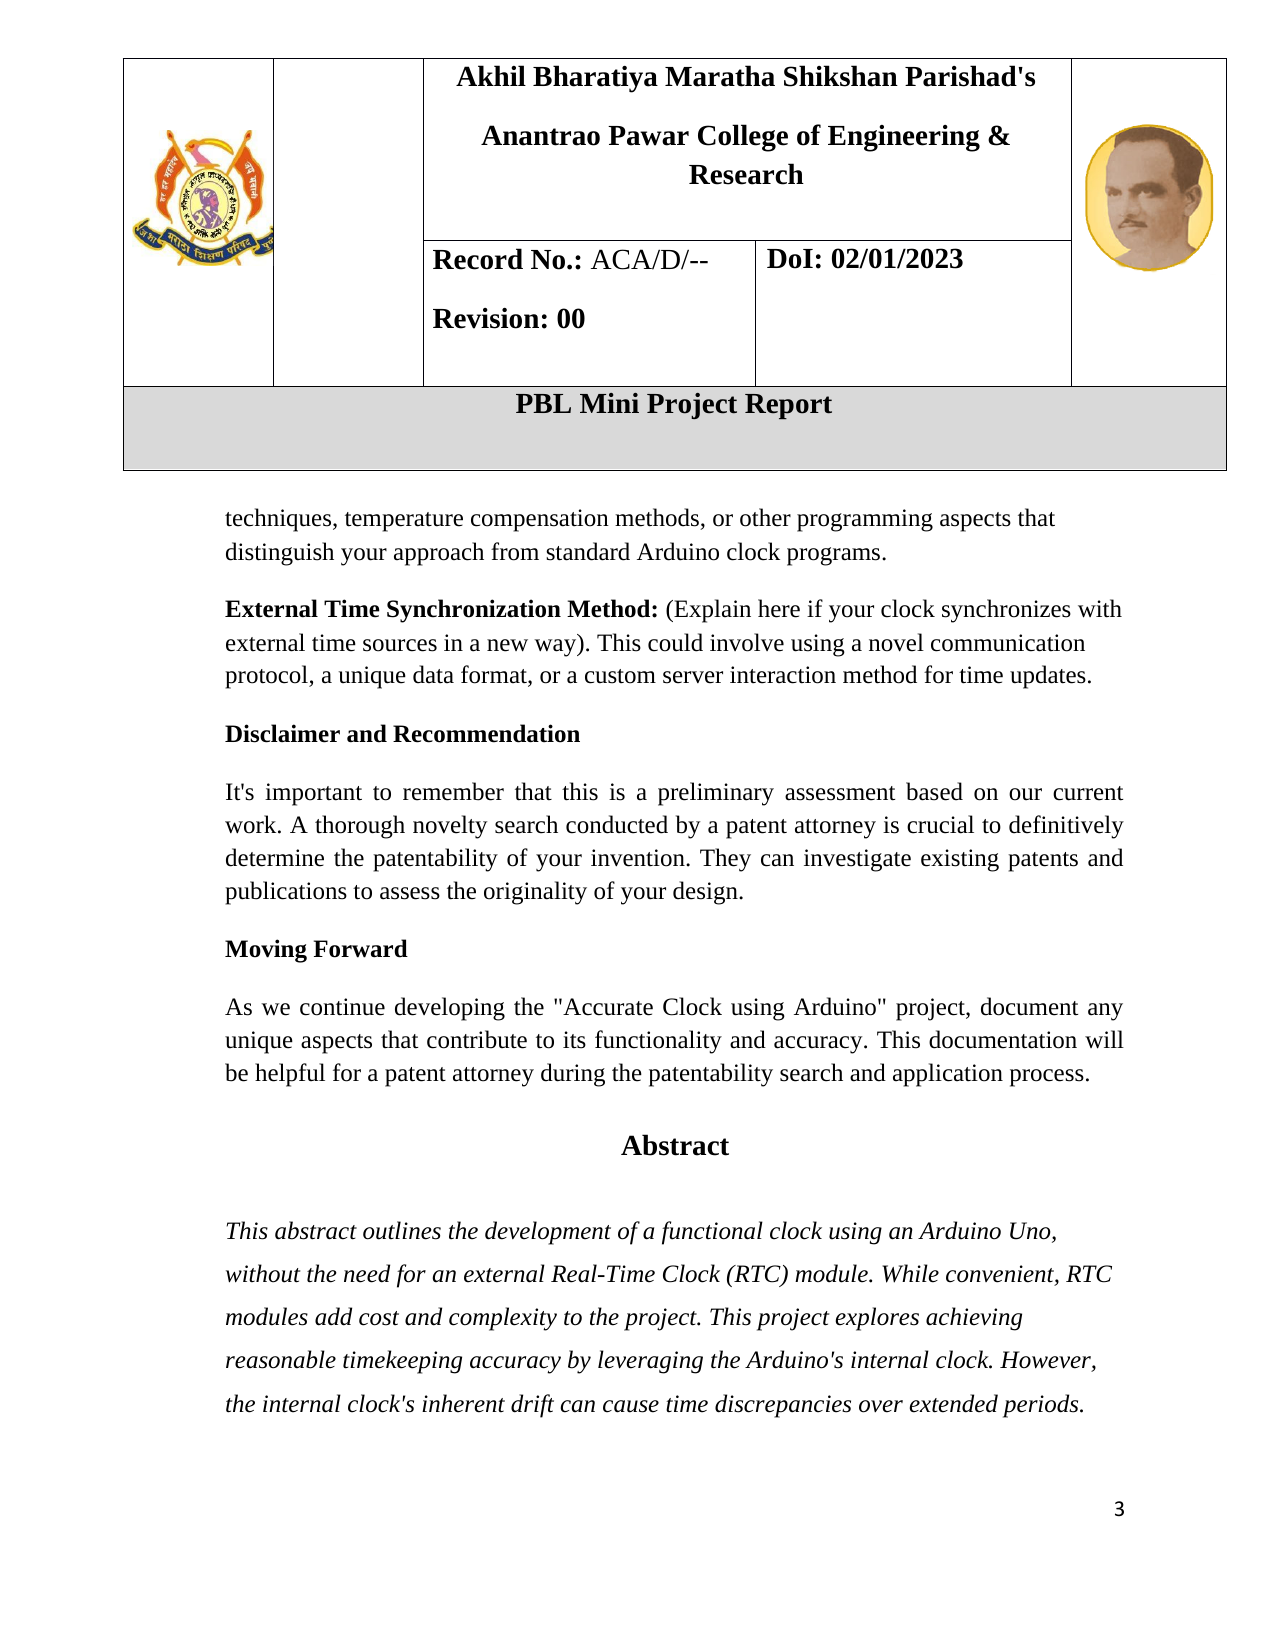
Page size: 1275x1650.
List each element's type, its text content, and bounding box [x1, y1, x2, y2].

text It's important to remember that this is a preliminary assessment based on our current work. A thorough novelty search conducted by a patent attorney is crucial to definitively determine the patentability of your invention. They can investigate existing patents and publications to assess the originality of your design. [225, 777, 1125, 904]
subtitle Abstract [225, 1128, 1125, 1162]
text Disclaimer and Recommendation [225, 719, 1125, 747]
text Moving Forward [225, 934, 1125, 962]
text Novel Programming Approach: (Describe here if your code incorporates a unique algorithm or method to achieve high accuracy). This could involve innovative calibration techniques, temperature compensation methods, or other programming aspects that distinguish your approach from standard Arduino clock programs. [225, 503, 1125, 565]
text As we continue developing the "Accurate Clock using Arduino" project, document any unique aspects that contribute to its functionality and accuracy. This documentation will be helpful for a patent attorney during the patentability search and application process. [225, 992, 1125, 1087]
subtitle This abstract outlines the development of a functional clock using an Arduino Uno, without the need for an external Real-Time Clock (RTC) module. While convenient, RTC modules add cost and complexity to the project. This project explores achieving reasonable timekeeping accuracy by leveraging the Arduino's internal clock. However, the internal clock's inherent drift can cause time discrepancies over extended periods. [225, 1216, 1125, 1417]
picture [1080, 120, 1216, 275]
text External Time Synchronization Method: (Explain here if your clock synchronizes with external time sources in a new way). This could involve using a novel communication protocol, a unique data format, or a custom server interaction method for time updates. [225, 594, 1125, 689]
picture [132, 130, 274, 266]
